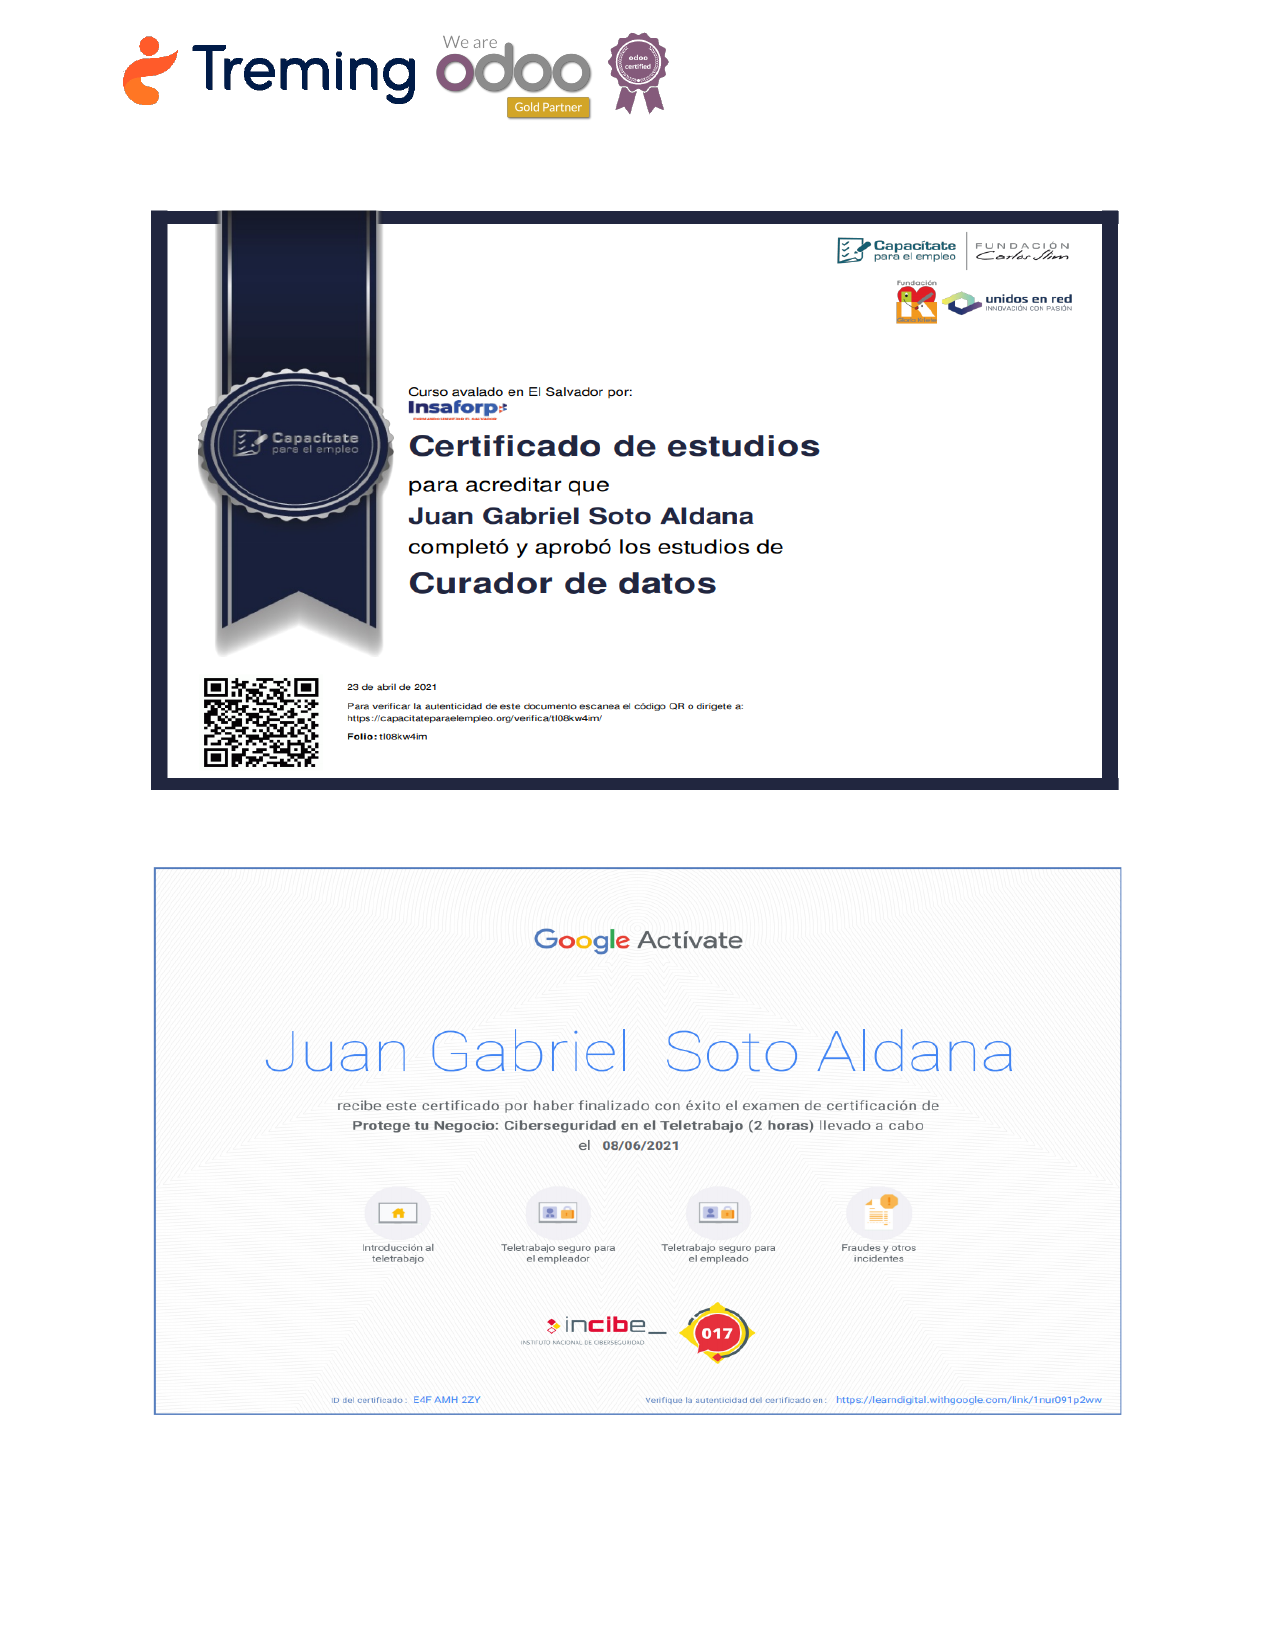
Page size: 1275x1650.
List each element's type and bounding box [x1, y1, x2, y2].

picture [601, 28, 674, 118]
picture [150, 864, 1122, 1414]
picture [434, 26, 595, 124]
picture [147, 208, 1119, 790]
picture [115, 26, 423, 118]
